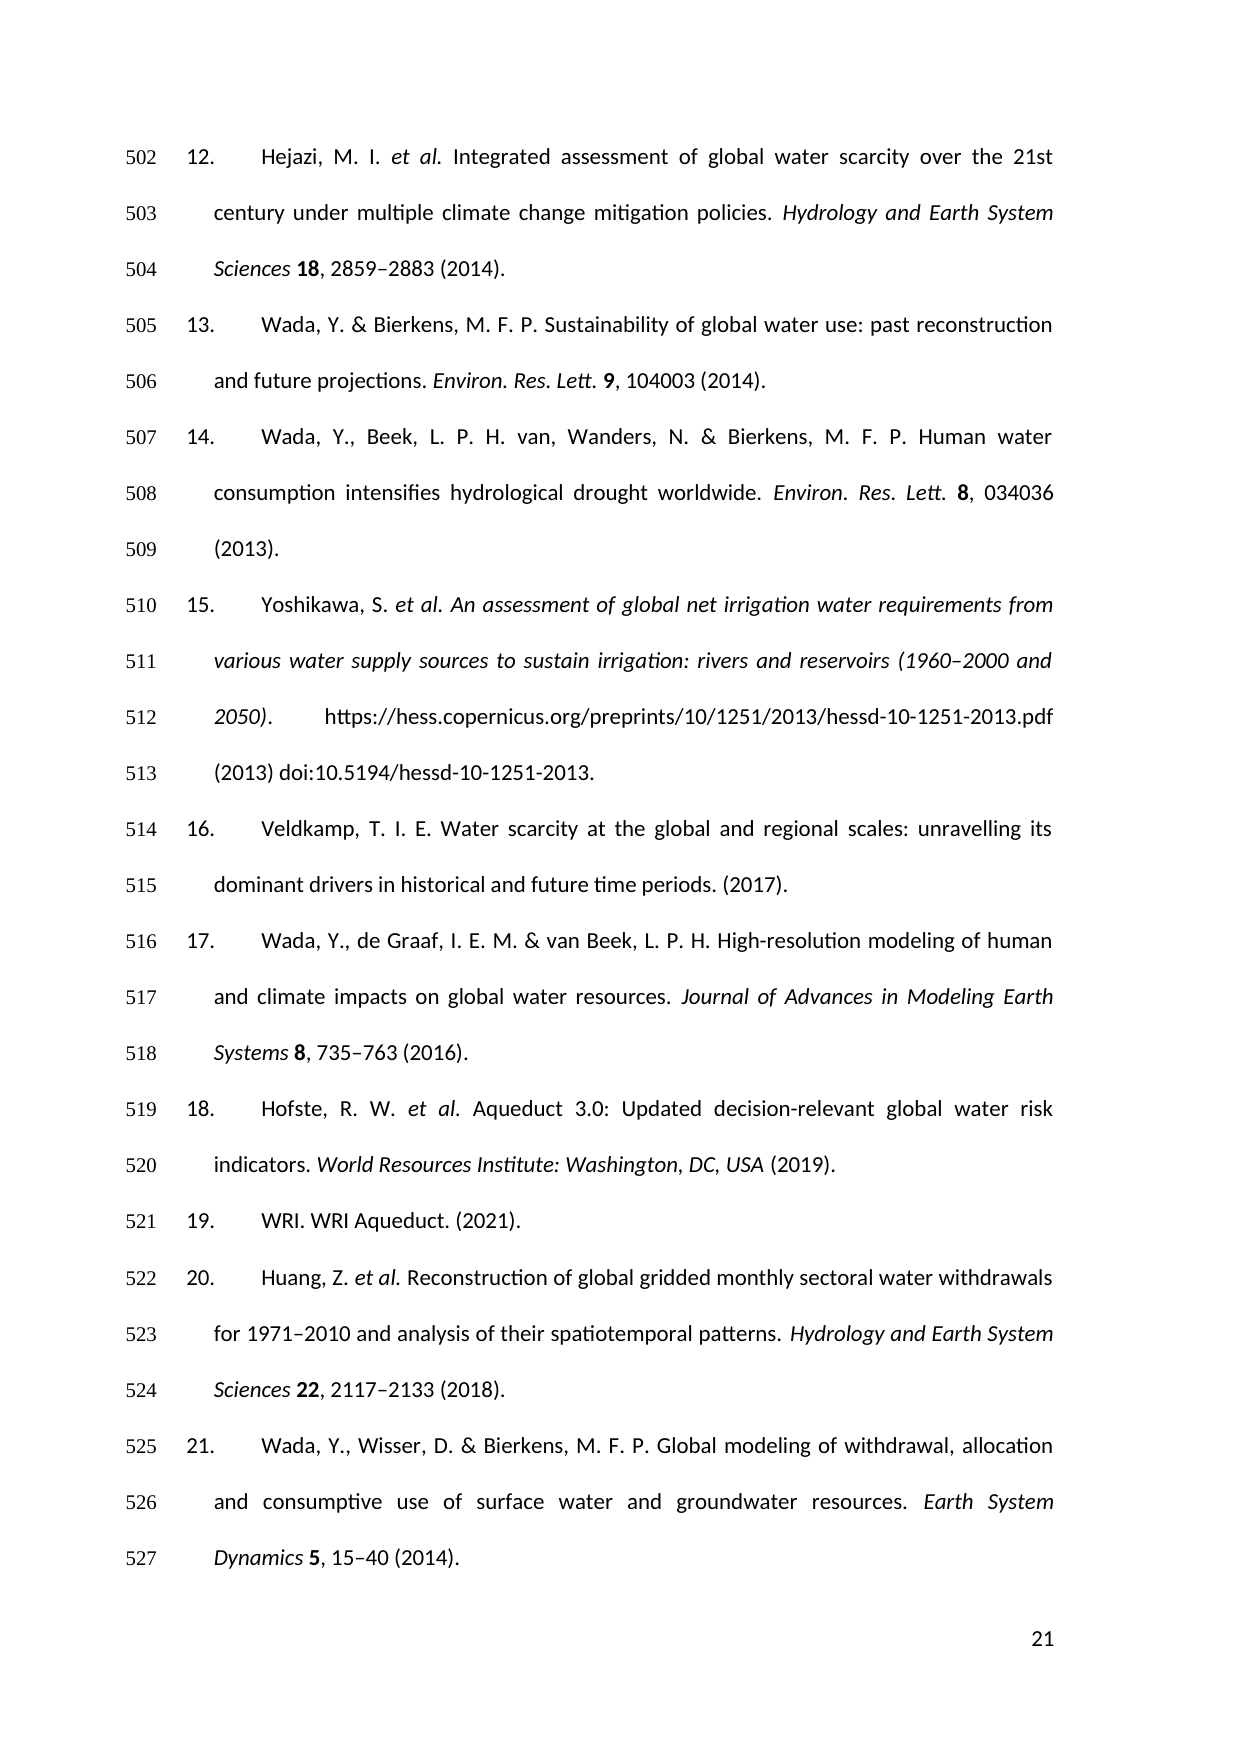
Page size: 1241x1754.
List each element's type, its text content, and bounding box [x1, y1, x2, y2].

text 18. Hofste, R. W. et al. Aqueduct 3.0: Updated decision-relevant global water risk indicators. World Resources Institute: Washington, DC, USA (2019). [186, 1094, 1054, 1178]
text 21. Wada, Y., Wisser, D. & Bierkens, M. F. P. Global modeling of withdrawal, allocation and consumptive use of surface water and groundwater resources. Earth System Dynamics 5, 15–40 (2014). [186, 1431, 1054, 1571]
text 17. Wada, Y., de Graaf, I. E. M. & van Beek, L. P. H. High-resolution modeling of human and climate impacts on global water resources. Journal of Advances in Modeling Earth Systems 8, 735–763 (2016). [186, 926, 1054, 1066]
text 13. Wada, Y. & Bierkens, M. F. P. Sustainability of global water use: past reconstruction and future projections. Environ. Res. Lett. 9, 104003 (2014). [186, 310, 1054, 394]
text 15. Yoshikawa, S. et al. An assessment of global net irrigation water requirements from various water supply sources to sustain irrigation: rivers and reservoirs (1960–2000 and 2050). https://hess.copernicus.org/preprints/10/1251/2013/hessd-10-1251-2013.pdf (2013) doi:10.5194/hessd-10-1251-2013. [186, 590, 1054, 786]
text 12. Hejazi, M. I. et al. Integrated assessment of global water scarcity over the 21st century under multiple climate change mitigation policies. Hydrology and Earth System Sciences 18, 2859–2883 (2014). [186, 142, 1054, 282]
text 20. Huang, Z. et al. Reconstruction of global gridded monthly sectoral water withdrawals for 1971–2010 and analysis of their spatiotemporal patterns. Hydrology and Earth System Sciences 22, 2117–2133 (2018). [186, 1263, 1054, 1403]
text 14. Wada, Y., Beek, L. P. H. van, Wanders, N. & Bierkens, M. F. P. Human water consumption intensifies hydrological drought worldwide. Environ. Res. Lett. 8, 034036 (2013). [186, 422, 1054, 562]
text 19. WRI. WRI Aqueduct. (2021). [186, 1207, 1054, 1234]
text 16. Veldkamp, T. I. E. Water scarcity at the global and regional scales: unravelling its dominant drivers in historical and future time periods. (2017). [186, 814, 1054, 898]
